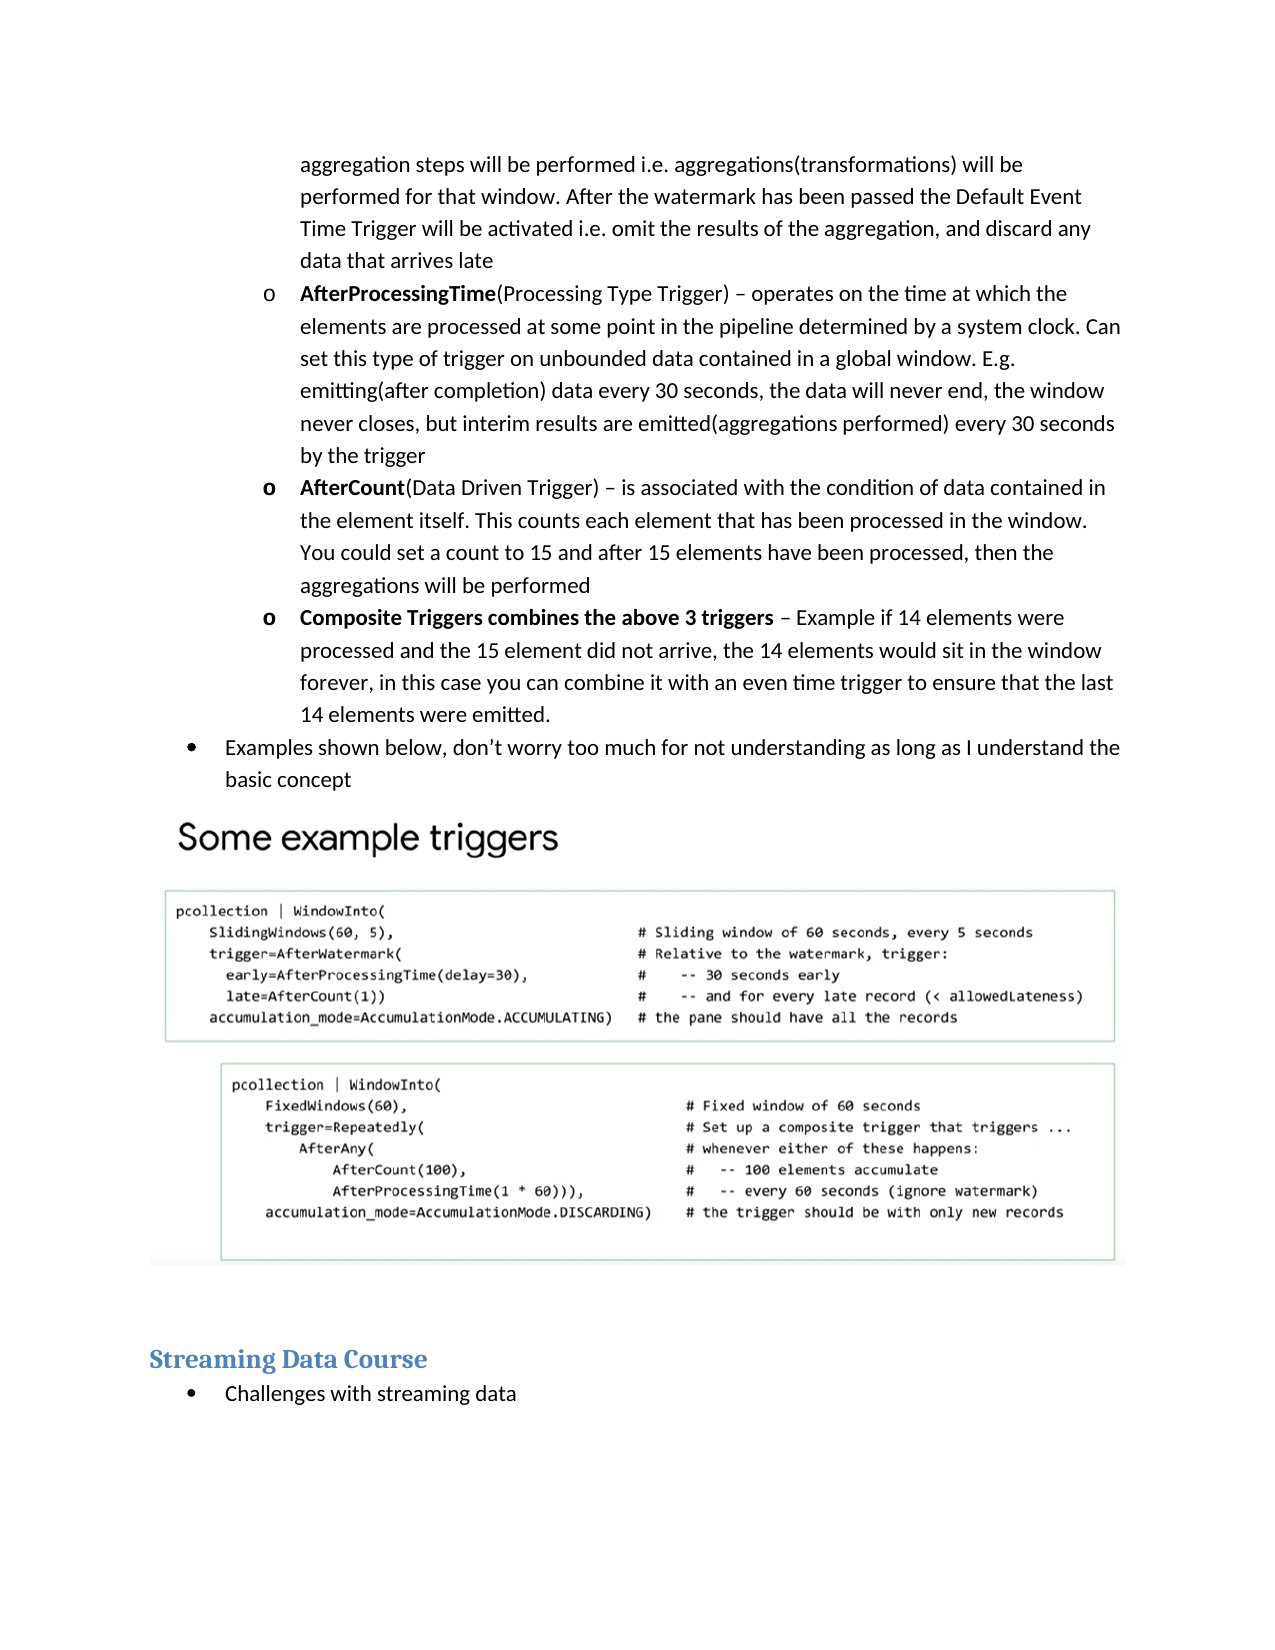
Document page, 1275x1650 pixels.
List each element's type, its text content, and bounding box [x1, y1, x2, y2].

subtitle Streaming Data Course [150, 1344, 1125, 1375]
list AfterProcessingTime(Processing Type Trigger) – operates on the time at which the elements are processed at some point in the pipeline determined by a system clock. Can set this type of trigger on unbounded data contained in a global window. E.g. emitting(after completion) data every 30 seconds, the data will never end, the window never closes, but interim results are emitted(aggregations performed) every 30 seconds by the trigger [262, 279, 1125, 469]
list Challenges with streaming data [187, 1379, 1125, 1407]
list Composite Triggers combines the above 3 triggers – Example if 14 elements were processed and the 15 element did not arrive, the 14 elements would sit in the window forever, in this case you can combine it with an even time trigger to ensure that the last 14 elements were emitted. [262, 603, 1125, 729]
picture [150, 818, 1125, 1266]
list AfterCount(Data Driven Trigger) – is associated with the condition of data contained in the element itself. This counts each element that has been processed in the window. You could set a count to 15 and after 15 elements have been processed, then the aggregations will be performed [262, 473, 1125, 599]
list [262, 150, 1125, 274]
list Examples shown below, don’t worry too much for not understanding as long as I understand the basic concept [187, 733, 1125, 793]
